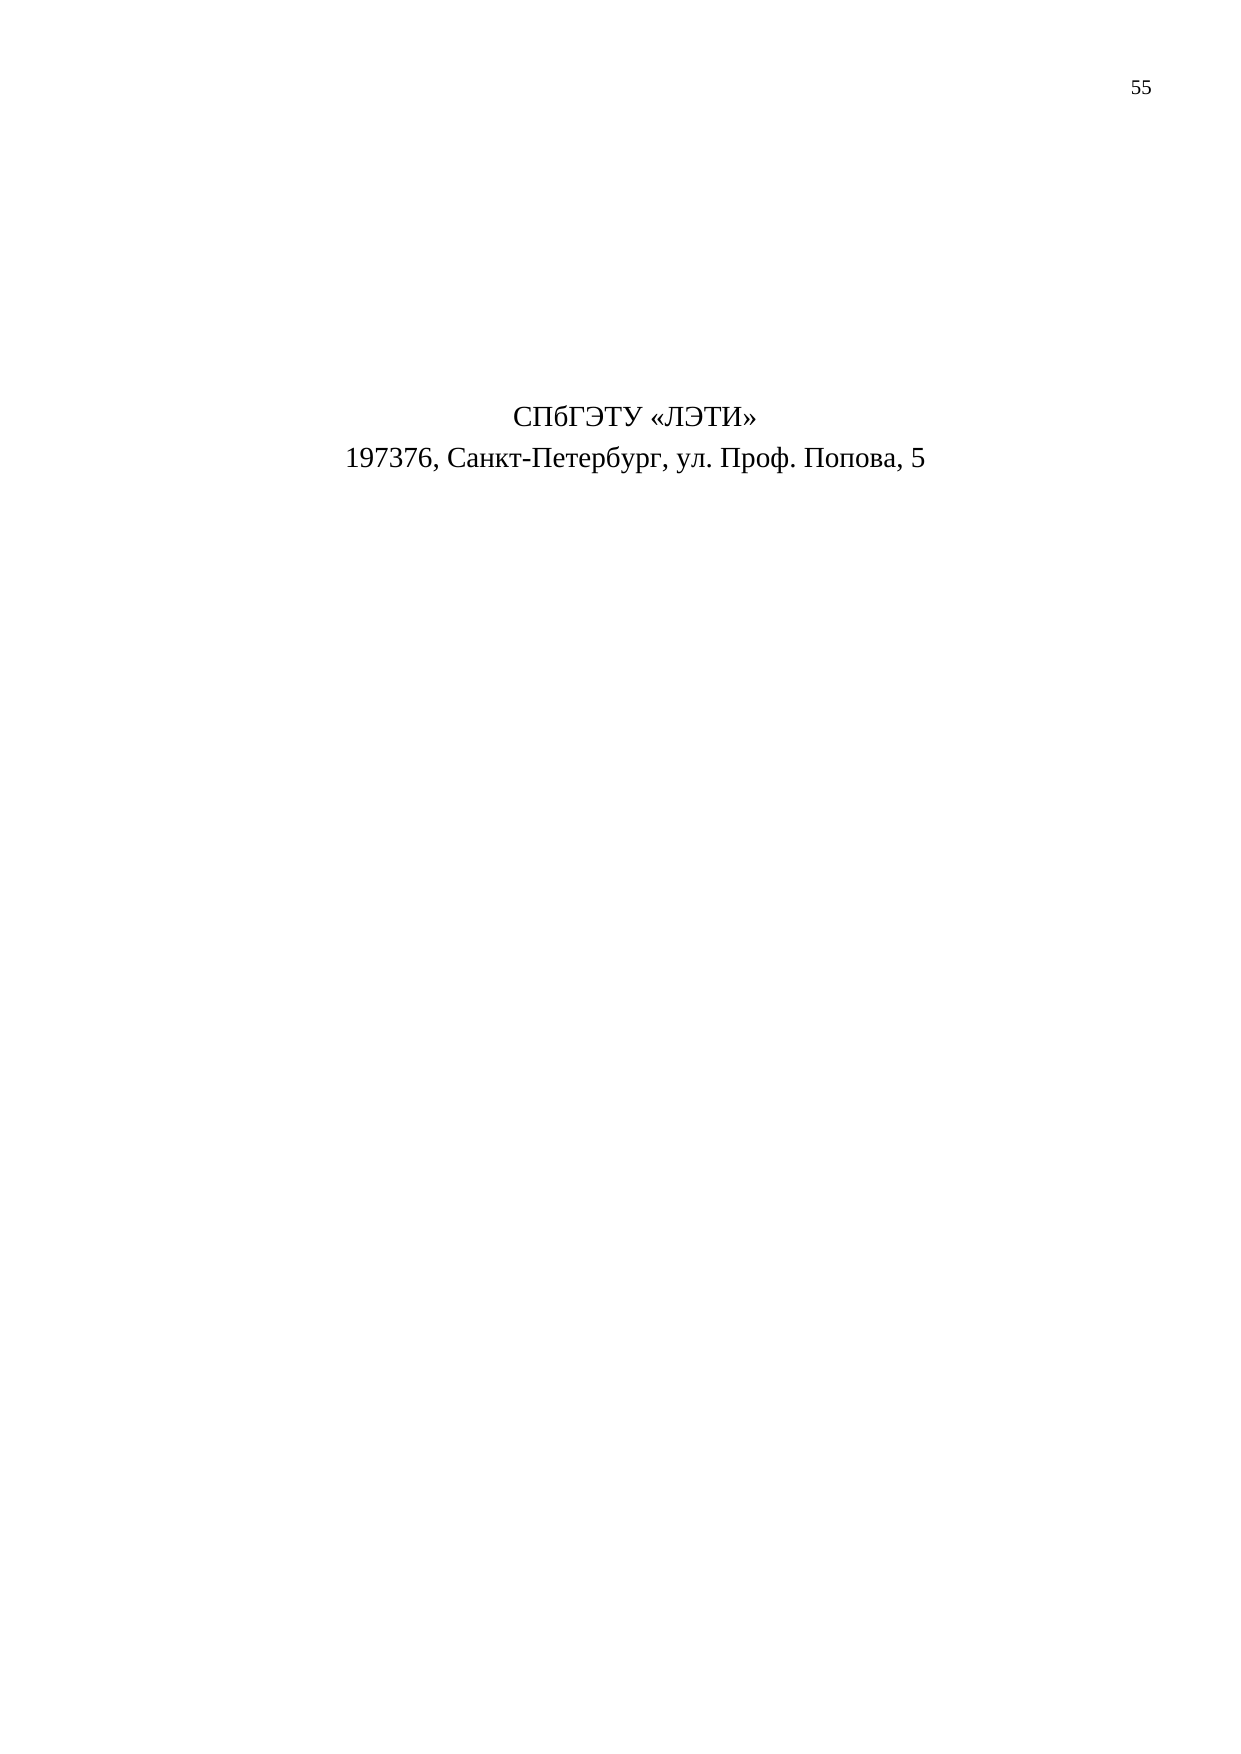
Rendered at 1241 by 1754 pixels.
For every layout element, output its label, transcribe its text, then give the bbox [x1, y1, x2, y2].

text СПбГЭТУ «ЛЭТИ» [118, 399, 1152, 433]
text 197376, Санкт-Петербург, ул. Проф. Попова, 5 [118, 440, 1152, 473]
